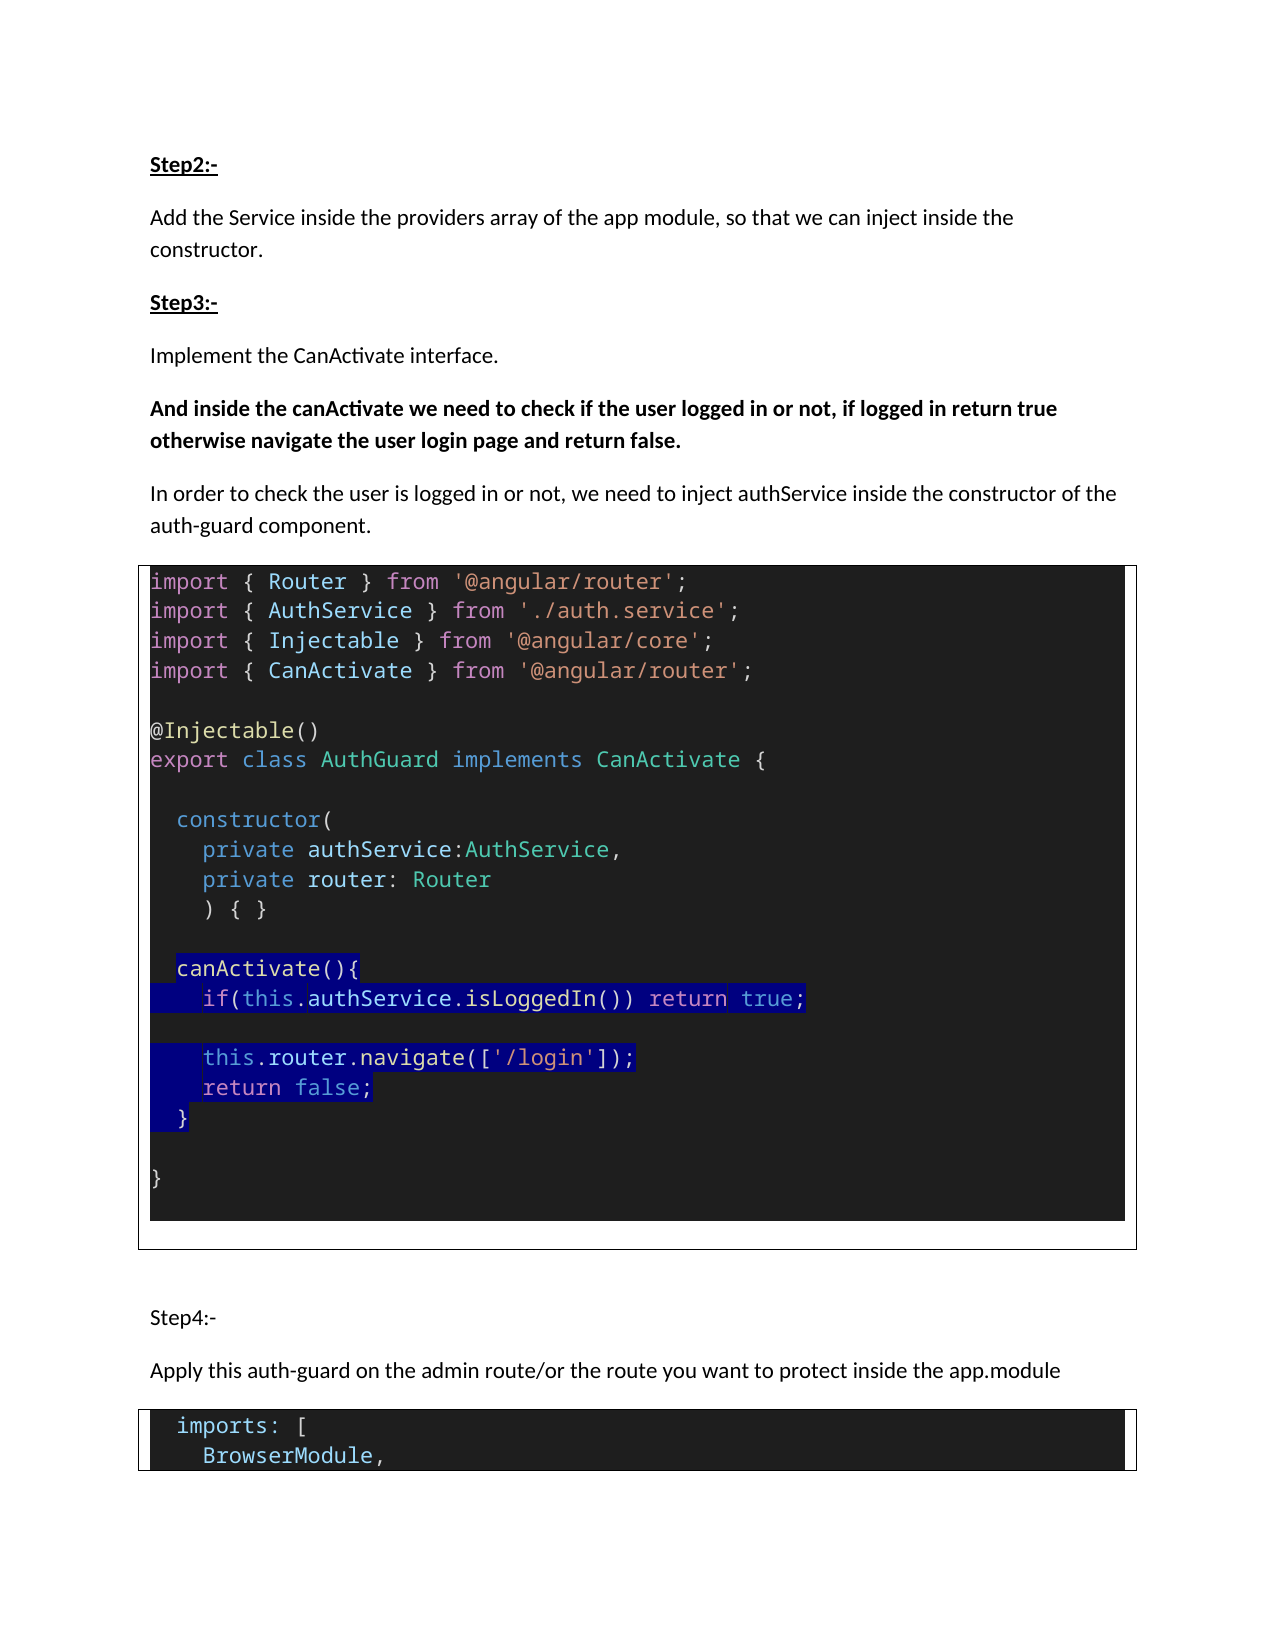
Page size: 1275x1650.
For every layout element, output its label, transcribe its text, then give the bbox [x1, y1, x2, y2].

text Step4:- [150, 1303, 1125, 1331]
text In order to check the user is logged in or not, we need to inject authService inside the constructor of the auth-guard component. [150, 479, 1125, 540]
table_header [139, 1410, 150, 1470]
text Step3:- [150, 288, 1125, 316]
text Add the Service inside the providers array of the app module, so that we can inject inside the constructor. [150, 203, 1125, 263]
table_header import { Router } from '@angular/router'; import { AuthService } from './auth.service'; import { Injectable } from '@angular/core'; import { CanActivate } from '@angular/router'; @Injectable() export class AuthGuard implements CanActivate { constructor( private authService:AuthService, private router: Router ) { } canActivate(){ if(this.authService.isLoggedIn()) return true; this.router.navigate(['/login']); return false; } } [139, 566, 1136, 1249]
text Step2:- [150, 150, 1125, 178]
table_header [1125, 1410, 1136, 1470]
text Implement the CanActivate interface. [150, 341, 1125, 369]
text Apply this auth-guard on the admin route/or the route you want to protect inside the app.module [150, 1356, 1125, 1384]
text And inside the canActivate we need to check if the user logged in or not, if logged in return true otherwise navigate the user login page and return false. [150, 394, 1125, 454]
